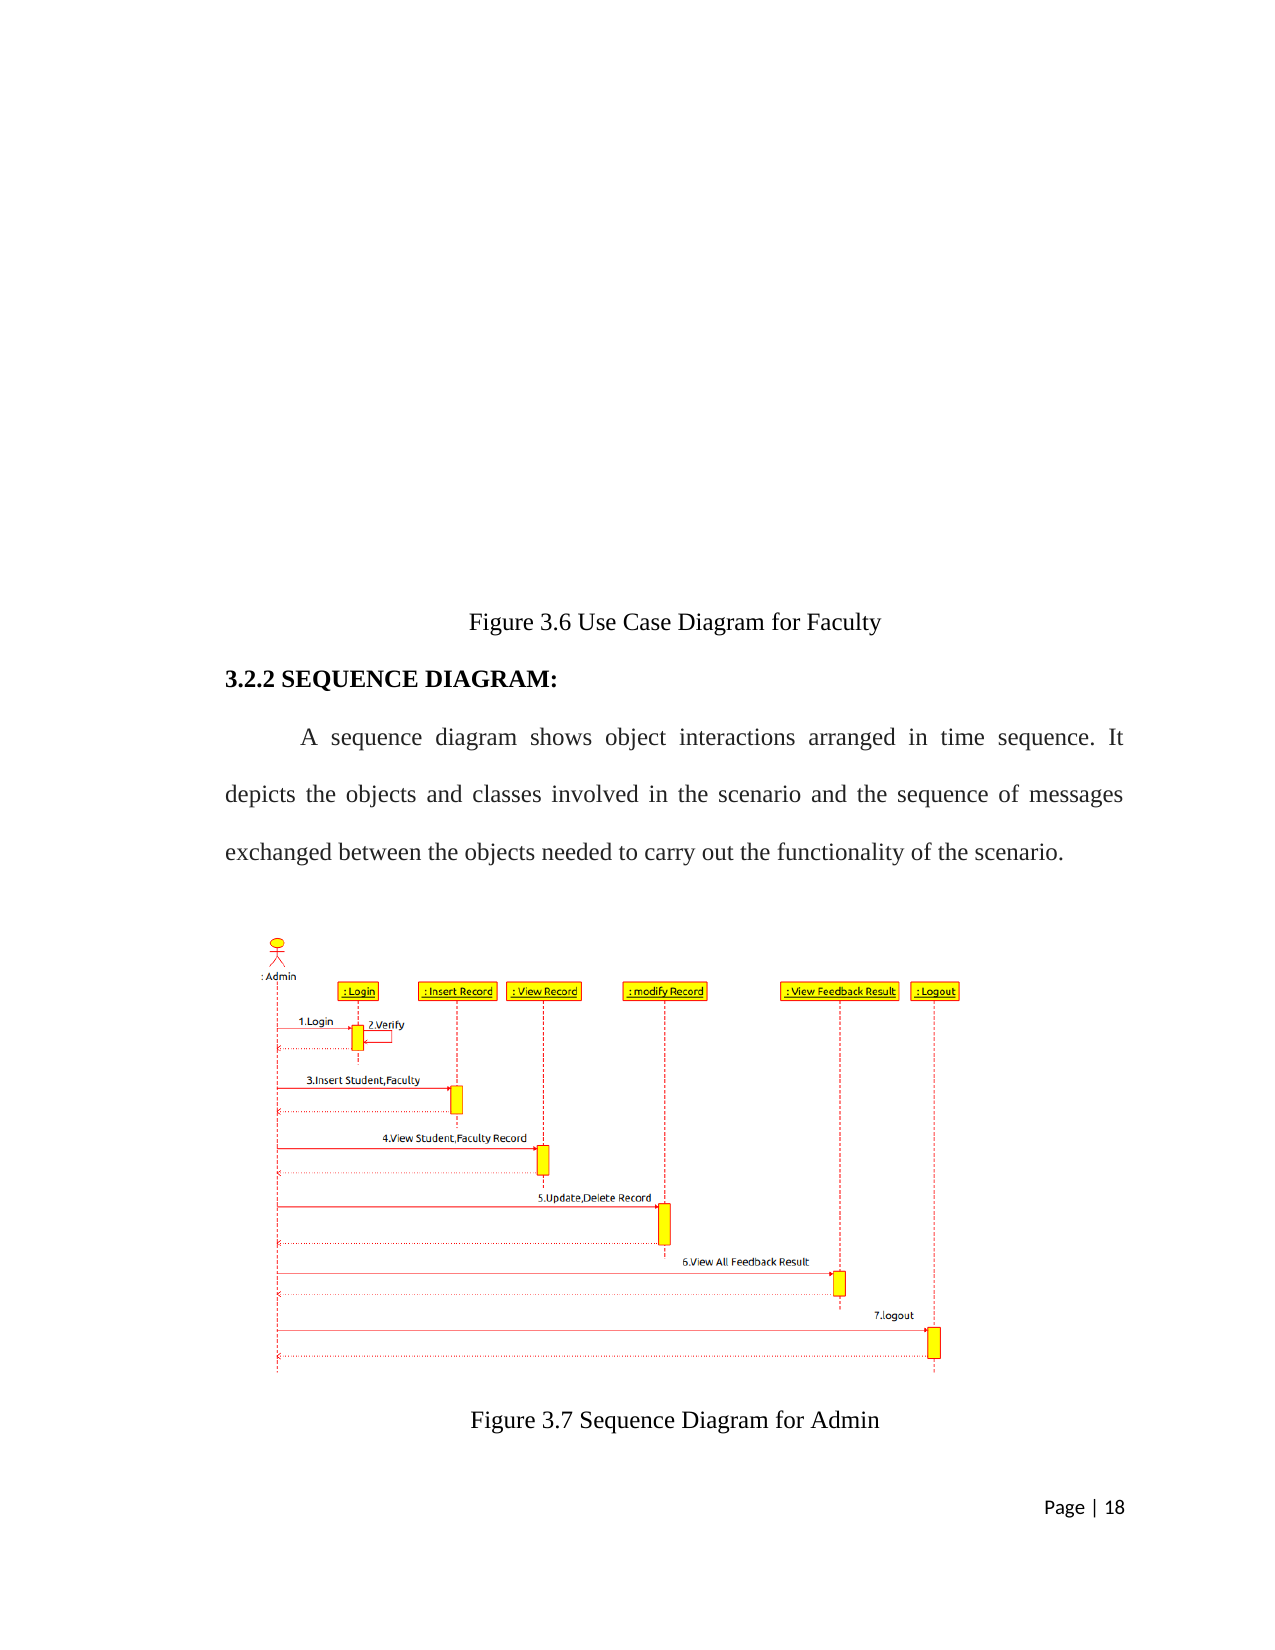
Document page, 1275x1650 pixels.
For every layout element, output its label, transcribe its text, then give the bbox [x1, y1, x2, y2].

text Figure 3.7 Sequence Diagram for Admin [225, 1405, 1125, 1434]
picture [234, 928, 990, 1381]
text 3.2.2 SEQUENCE DIAGRAM: [225, 664, 1125, 693]
text A sequence diagram shows object interactions arranged in time sequence. It depicts the objects and classes involved in the scenario and the sequence of messages exchanged between the objects needed to carry out the functionality of the scenario. [225, 722, 1125, 866]
text Figure 3.6 Use Case Diagram for Faculty [225, 607, 1125, 636]
